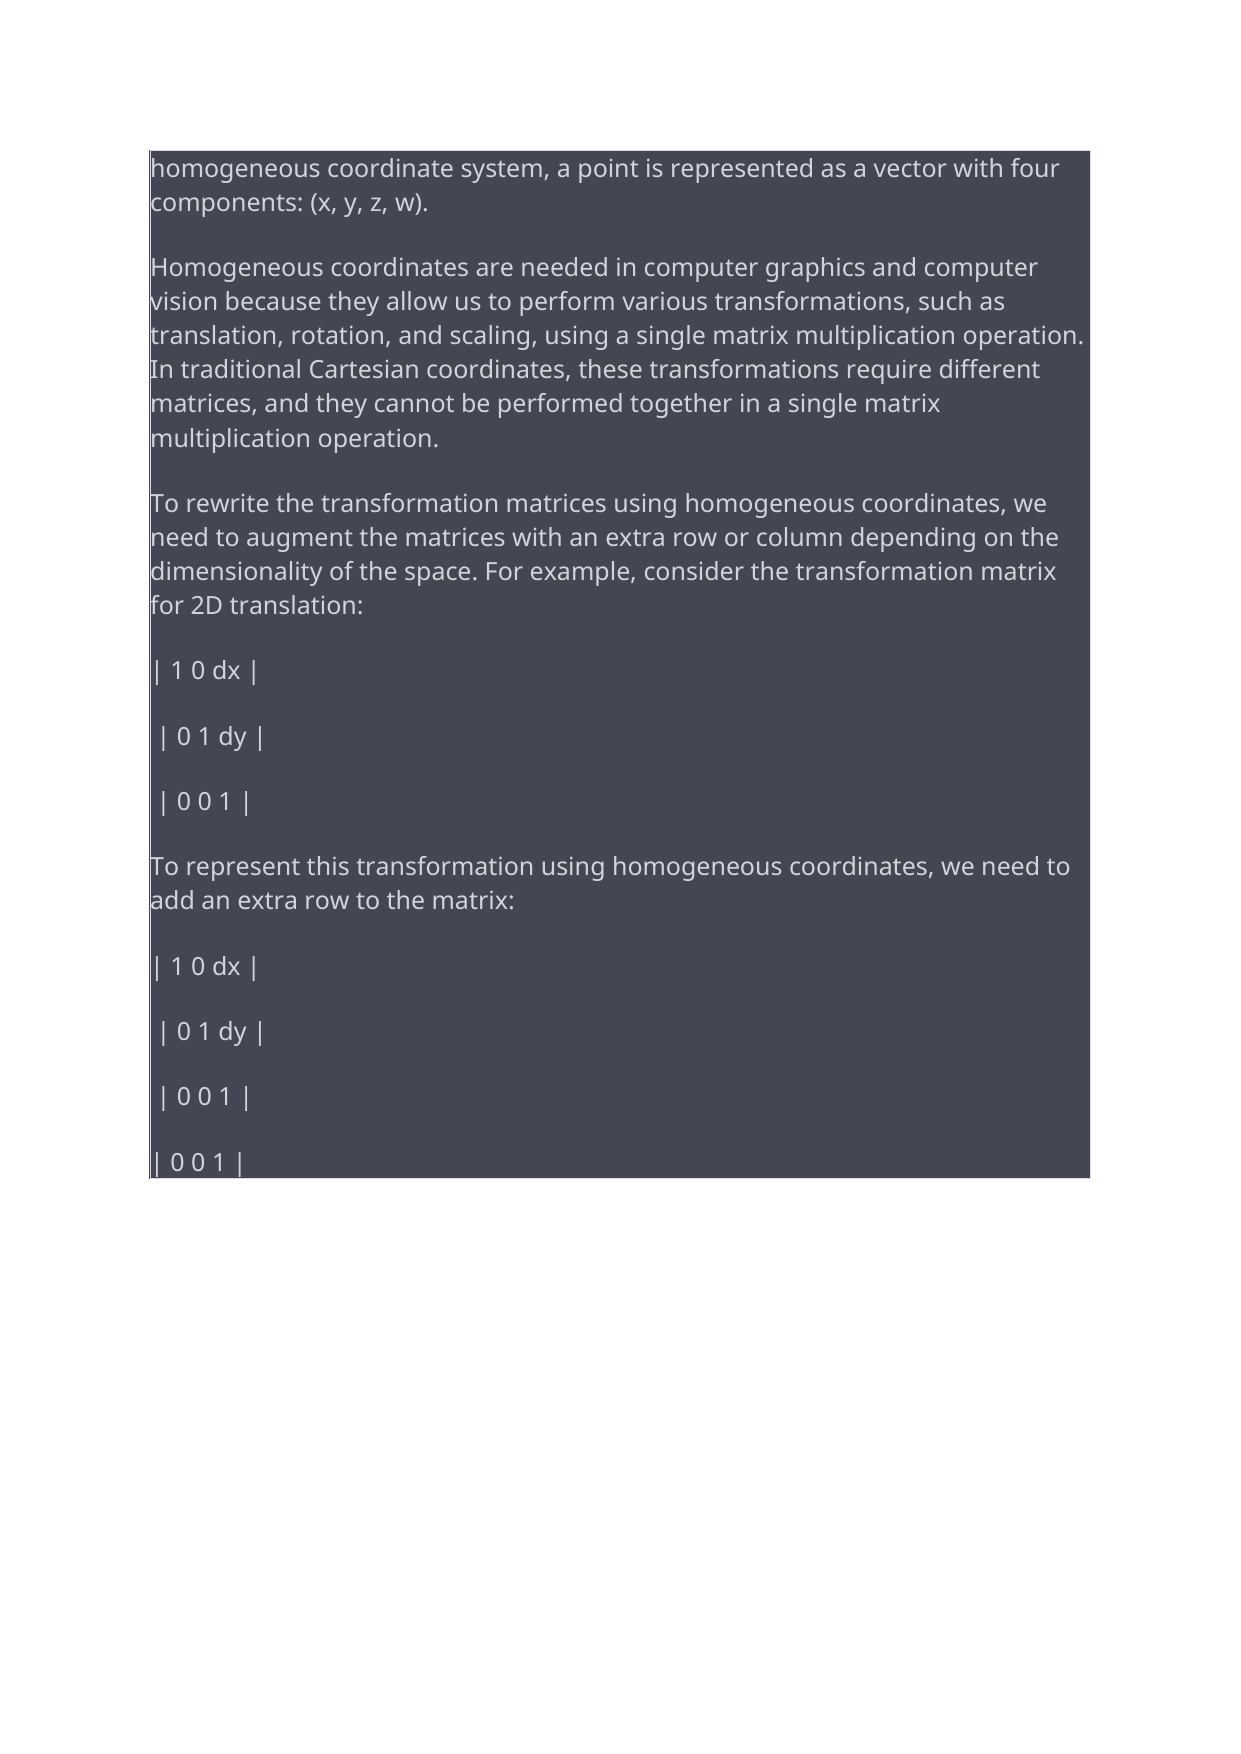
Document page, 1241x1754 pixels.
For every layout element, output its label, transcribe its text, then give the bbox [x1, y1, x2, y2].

text | 0 0 1 | [151, 1078, 1090, 1113]
text Homogeneous coordinates are needed in computer graphics and computer vision because they allow us to perform various transformations, such as translation, rotation, and scaling, using a single matrix multiplication operation. In traditional Cartesian coordinates, these transformations require different matrices, and they cannot be performed together in a single matrix multiplication operation. [151, 249, 1090, 454]
text | 0 0 1 | [151, 1144, 1090, 1178]
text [151, 151, 1090, 219]
text To rewrite the transformation matrices using homogeneous coordinates, we need to augment the matrices with an extra row or column depending on the dimensionality of the space. For example, consider the transformation matrix for 2D translation: [151, 485, 1090, 622]
text To represent this transformation using homogeneous coordinates, we need to add an extra row to the matrix: [151, 848, 1090, 917]
text | 1 0 dx | [151, 948, 1090, 982]
text | 0 0 1 | [151, 783, 1090, 818]
text | 1 0 dx | [151, 652, 1090, 687]
text | 0 1 dy | [151, 718, 1090, 752]
text | 0 1 dy | [151, 1013, 1090, 1048]
